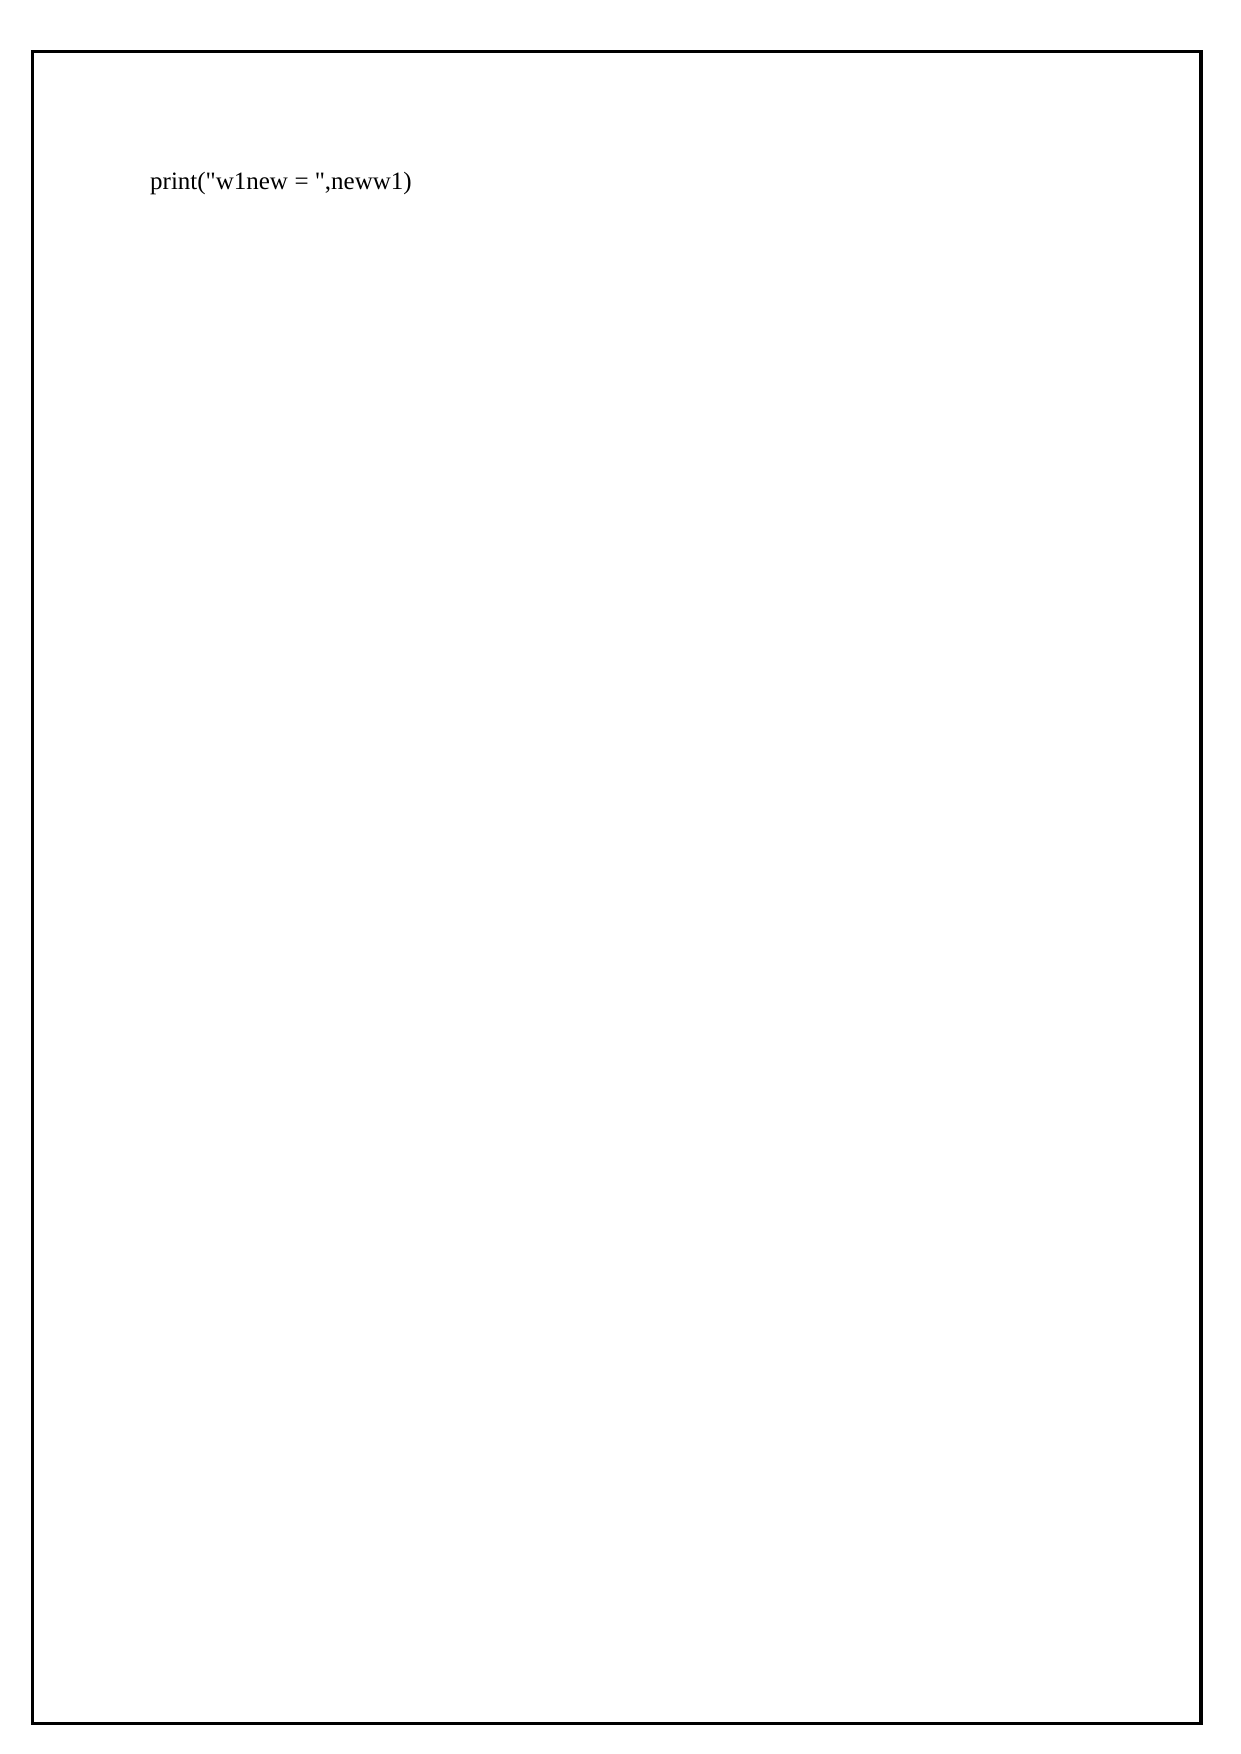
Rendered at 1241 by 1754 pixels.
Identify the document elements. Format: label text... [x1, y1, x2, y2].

text print("w1new = ",neww1) [150, 167, 1199, 195]
